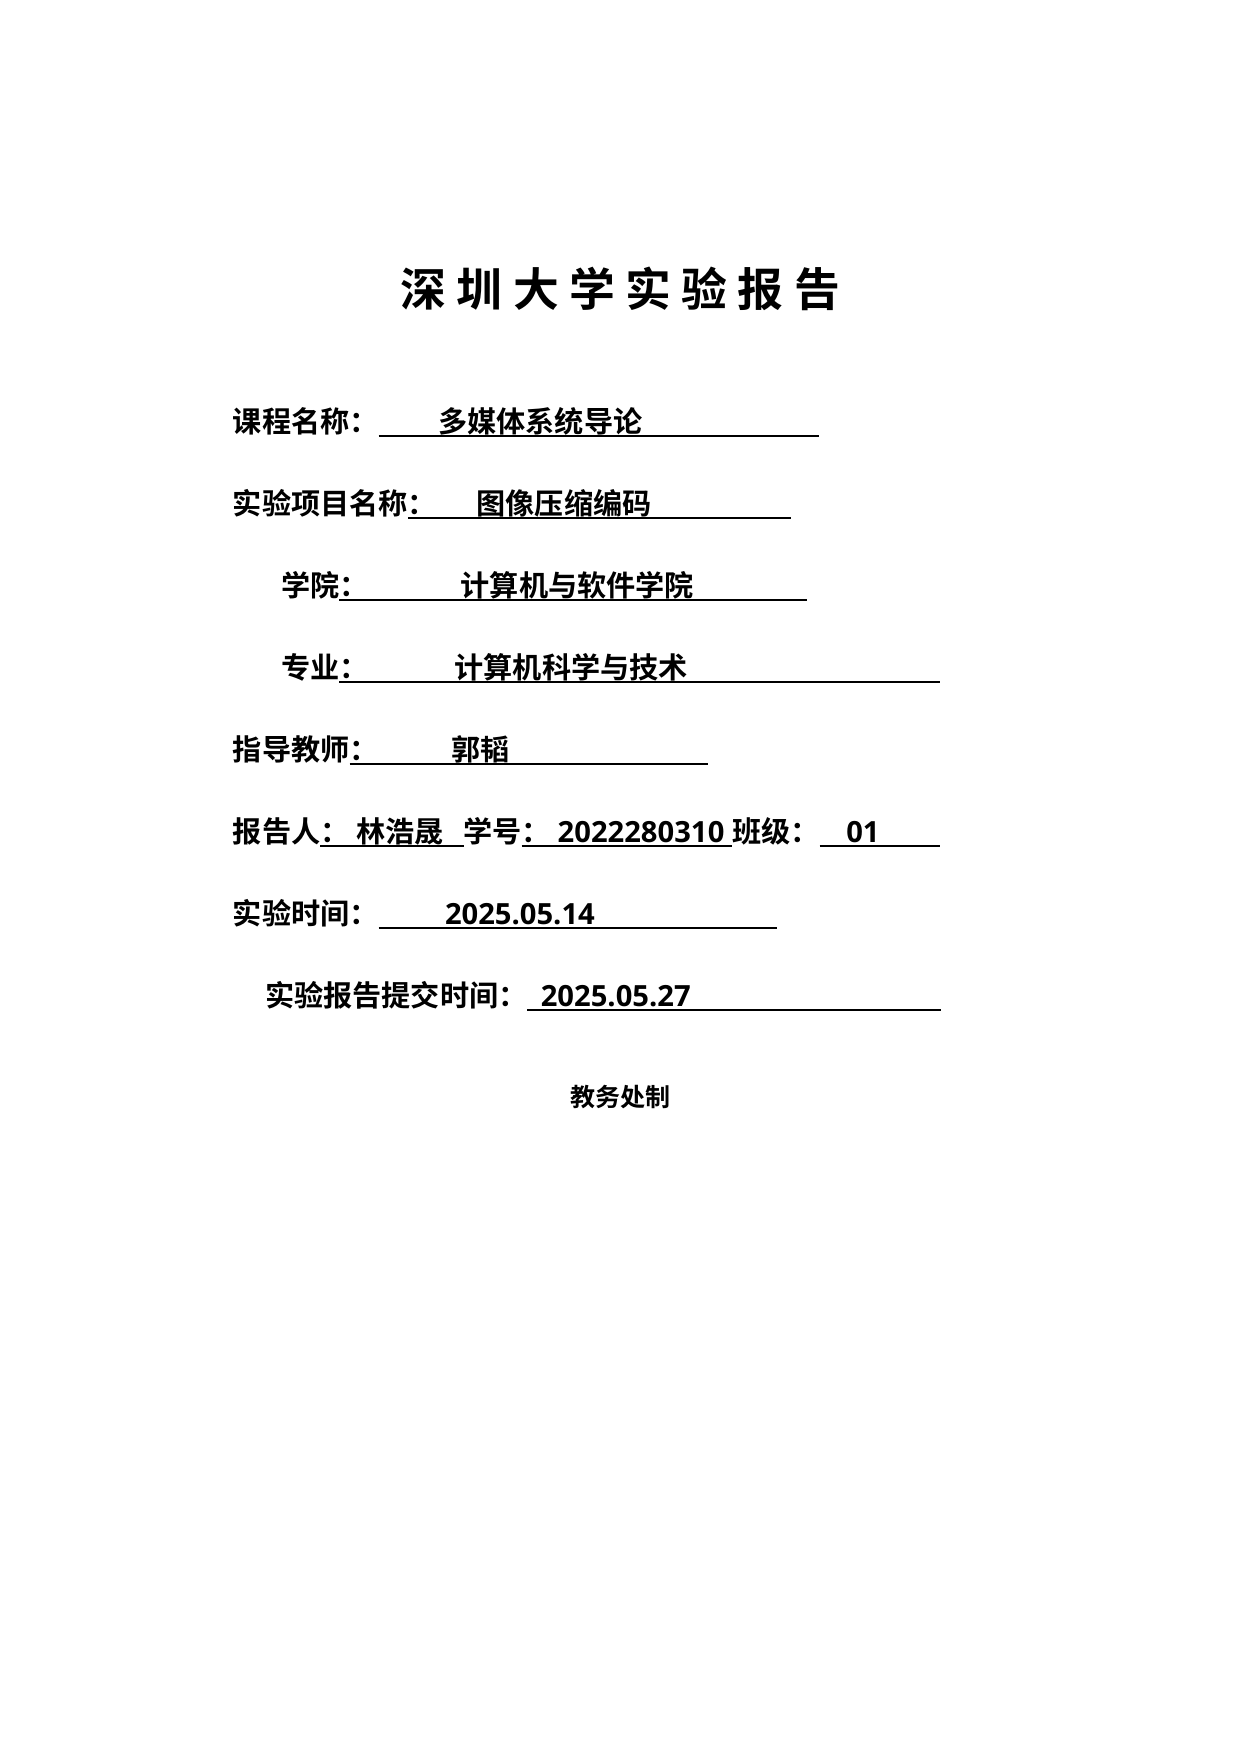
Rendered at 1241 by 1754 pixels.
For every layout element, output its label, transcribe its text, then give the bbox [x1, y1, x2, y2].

text 报告人： 林浩晟 学号： 2022280310 班级： 01 [187, 808, 1053, 851]
text 实验时间： 2025.05.14 [187, 891, 1053, 933]
text 课程名称： 多媒体系统导论 [187, 398, 1053, 441]
text 教务处制 [187, 1077, 1053, 1114]
text 深 圳 大 学 实 验 报 告 [187, 253, 1053, 319]
text 指导教师： 郭韬 [187, 726, 1053, 769]
text 学院： 计算机与软件学院 [281, 562, 1053, 605]
text 实验项目名称： 图像压缩编码 [187, 481, 1053, 523]
text 实验报告提交时间： 2025.05.27 [257, 973, 1053, 1015]
text 专业： 计算机科学与技术 [187, 644, 1053, 687]
